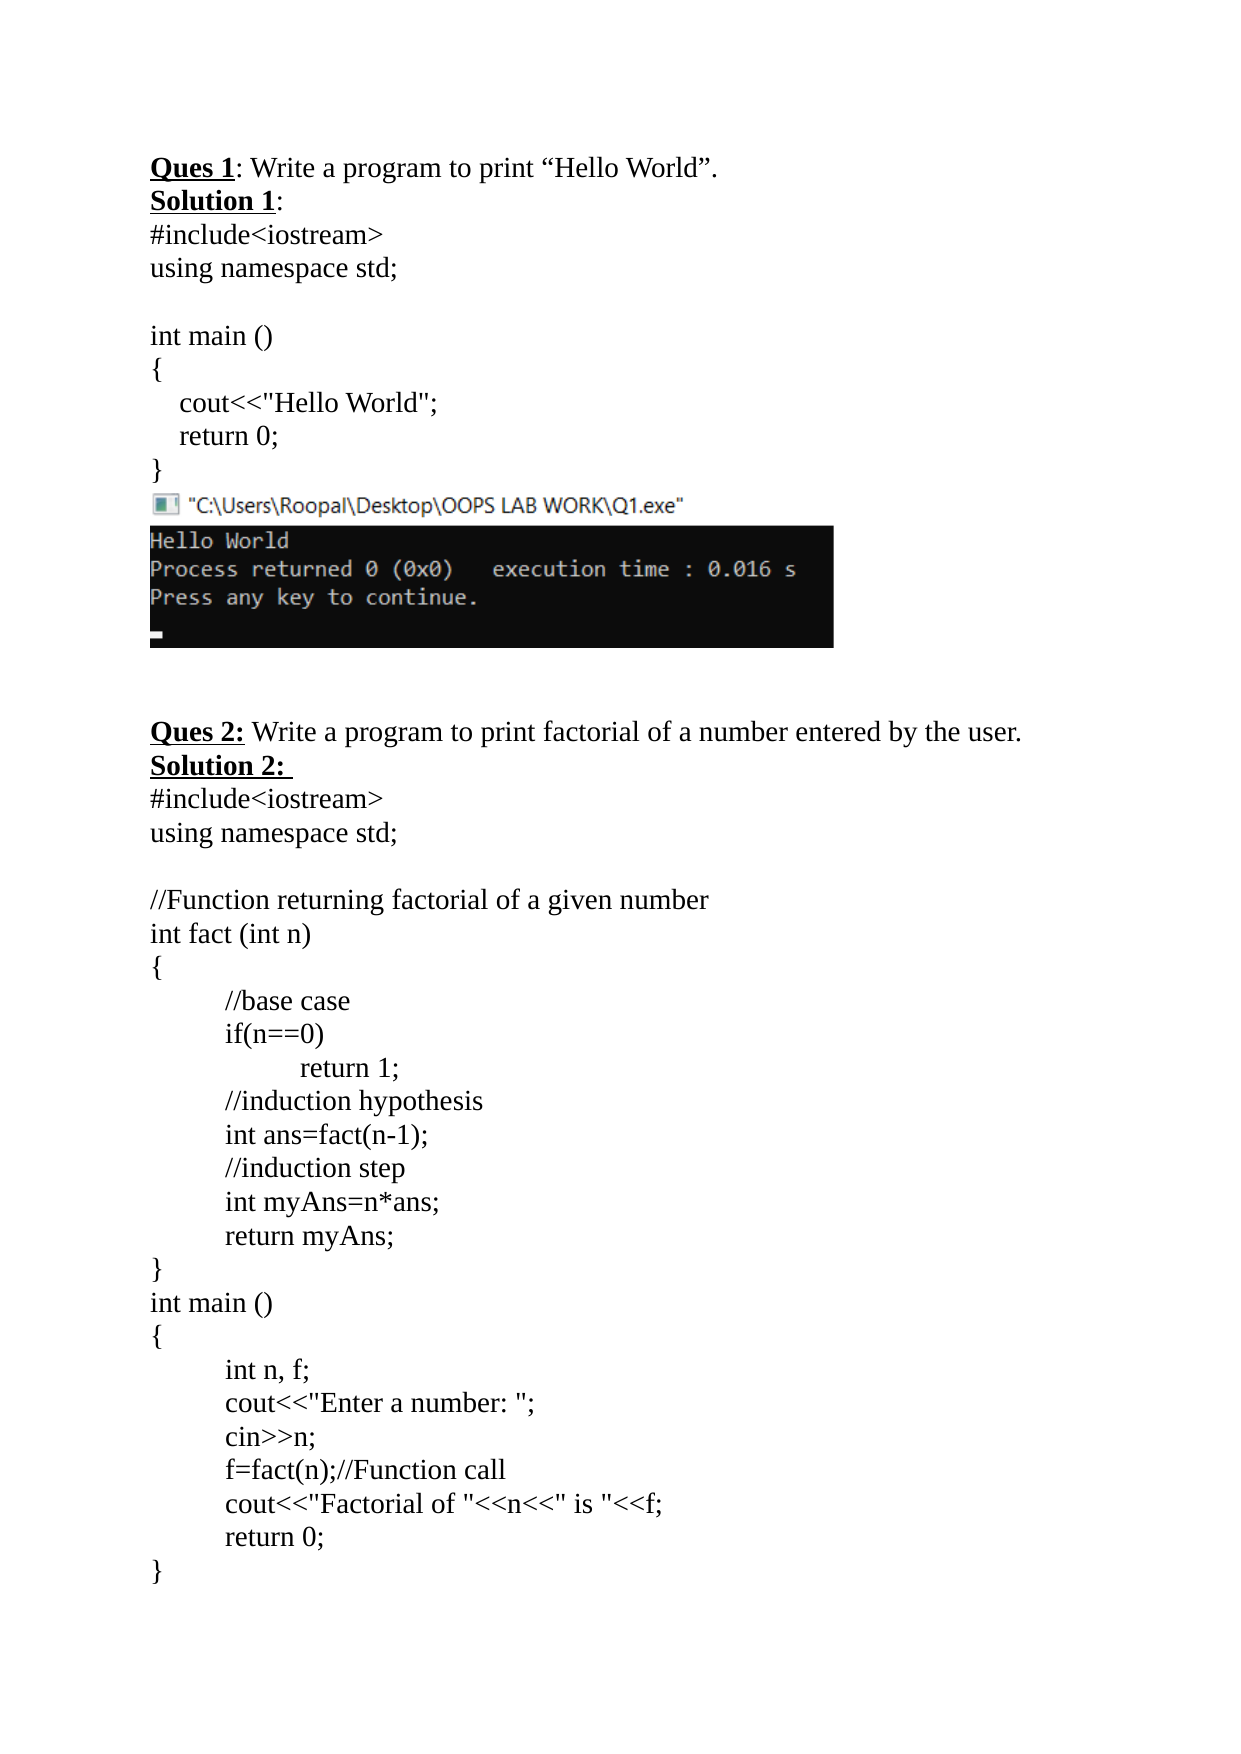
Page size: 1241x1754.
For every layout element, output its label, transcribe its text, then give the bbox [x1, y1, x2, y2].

text f=fact(n);//Function call [150, 1452, 1090, 1486]
text using namespace std; [150, 251, 1090, 284]
text int main () [150, 318, 1090, 351]
text Solution 1: [150, 183, 1090, 217]
text //base case [150, 983, 1090, 1016]
text } [150, 1251, 1090, 1285]
text cout<<"Enter a number: "; [150, 1385, 1090, 1419]
text cout<<"Factorial of "<<n<<" is "<<f; [150, 1486, 1090, 1519]
text int myAns=n*ans; [150, 1184, 1090, 1218]
text return 0; [150, 1519, 1090, 1553]
text Ques 1: Write a program to print “Hello World”. [150, 150, 1090, 183]
text #include<iostream> [150, 217, 1090, 251]
text int ans=fact(n-1); [150, 1117, 1090, 1151]
text if(n==0) [150, 1016, 1090, 1050]
picture [150, 485, 834, 648]
text using namespace std; [150, 815, 1090, 849]
text #include<iostream> [150, 782, 1090, 815]
text //induction step [150, 1151, 1090, 1184]
text return 1; [150, 1050, 1090, 1083]
text int main () [150, 1285, 1090, 1318]
text cout<<"Hello World"; [150, 385, 1090, 418]
text //Function returning factorial of a given number [150, 882, 1090, 916]
text } [150, 452, 1090, 485]
text return myAns; [150, 1218, 1090, 1251]
text int n, f; [150, 1352, 1090, 1385]
text //induction hypothesis [150, 1083, 1090, 1117]
text int fact (int n) [150, 916, 1090, 949]
text Solution 2: [150, 748, 1090, 782]
text cin>>n; [150, 1419, 1090, 1452]
text { [150, 949, 1090, 983]
text Ques 2: Write a program to print factorial of a number entered by the user. [150, 714, 1090, 748]
text { [150, 1318, 1090, 1352]
text return 0; [150, 418, 1090, 452]
text } [150, 1553, 1090, 1587]
text { [150, 351, 1090, 385]
